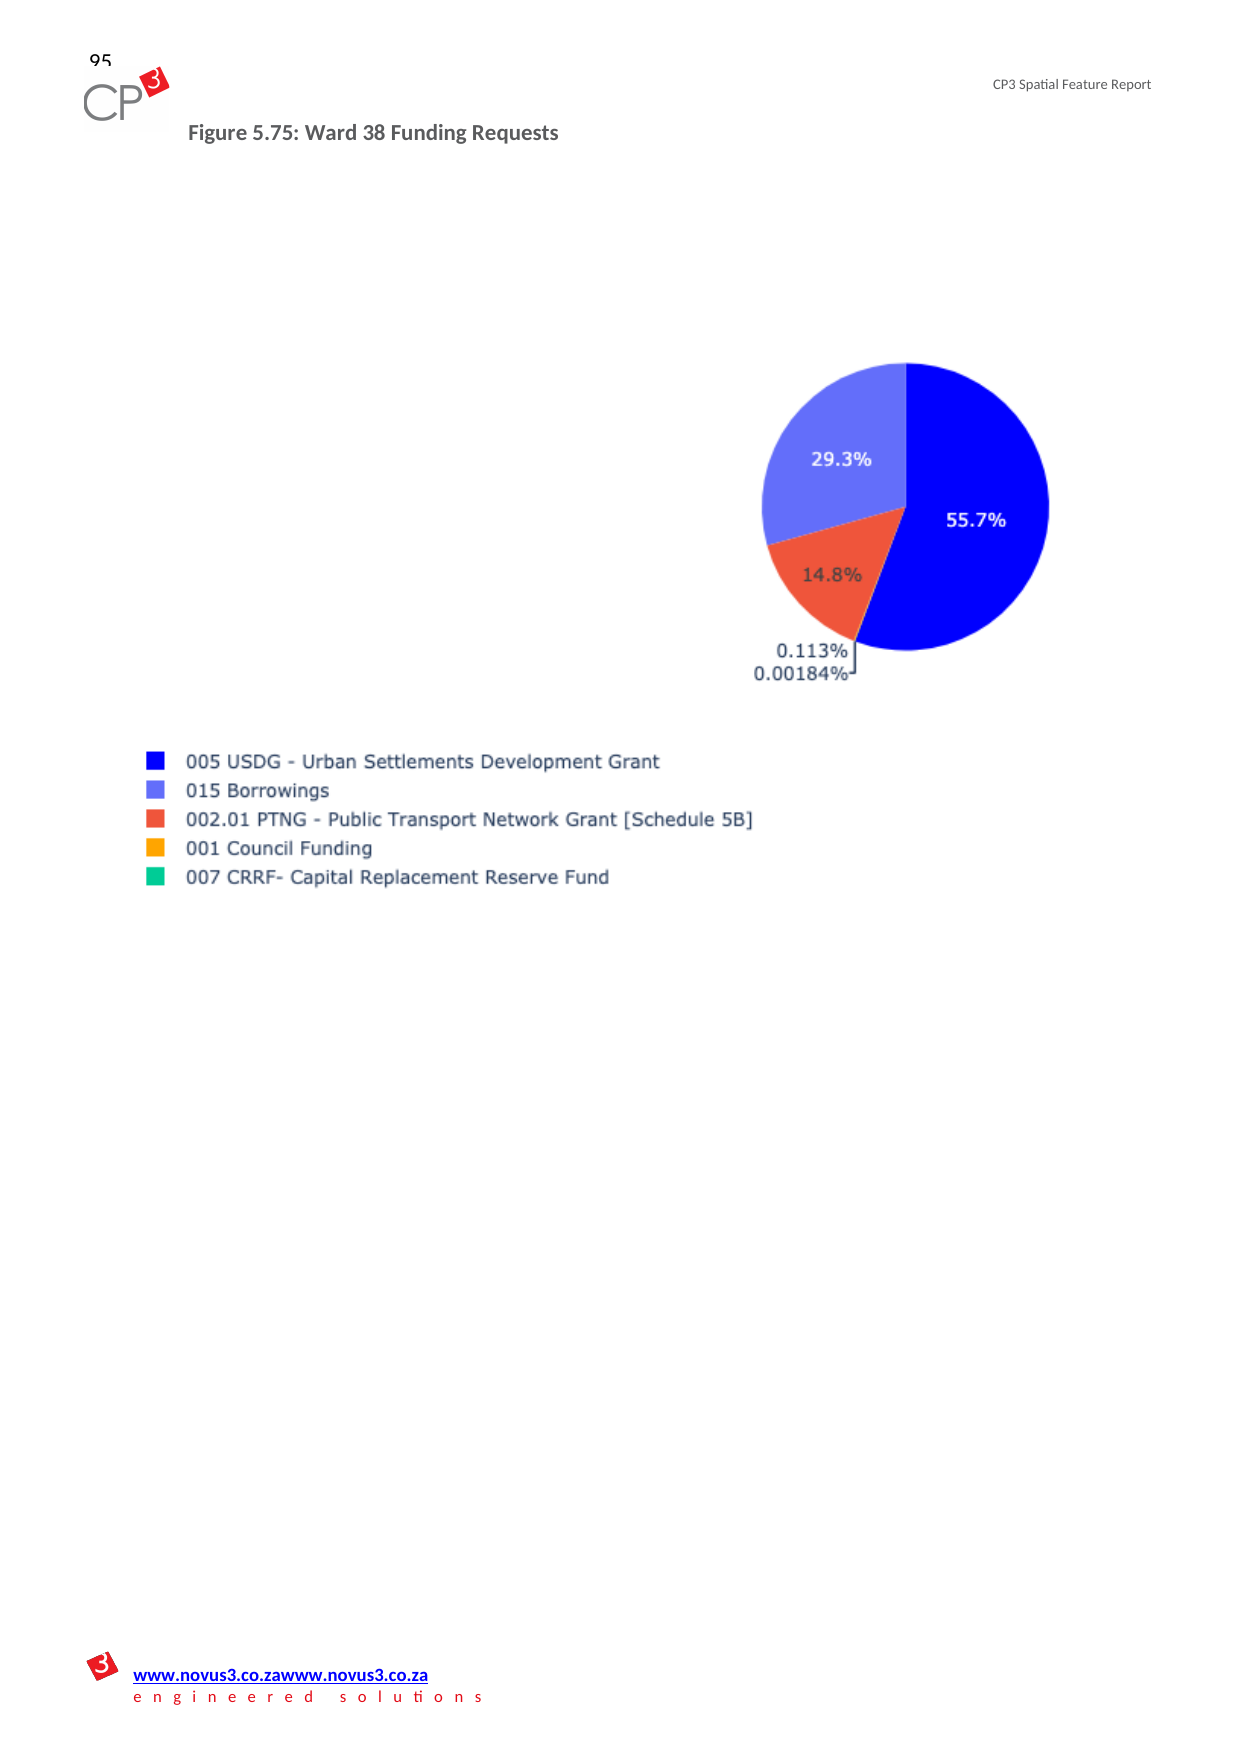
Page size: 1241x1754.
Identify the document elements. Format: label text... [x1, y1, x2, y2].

picture [107, 156, 1171, 916]
text Figure 5.75: Ward 38 Funding Requests [89, 118, 1152, 146]
picture [86, 1651, 119, 1681]
picture [83, 66, 170, 132]
